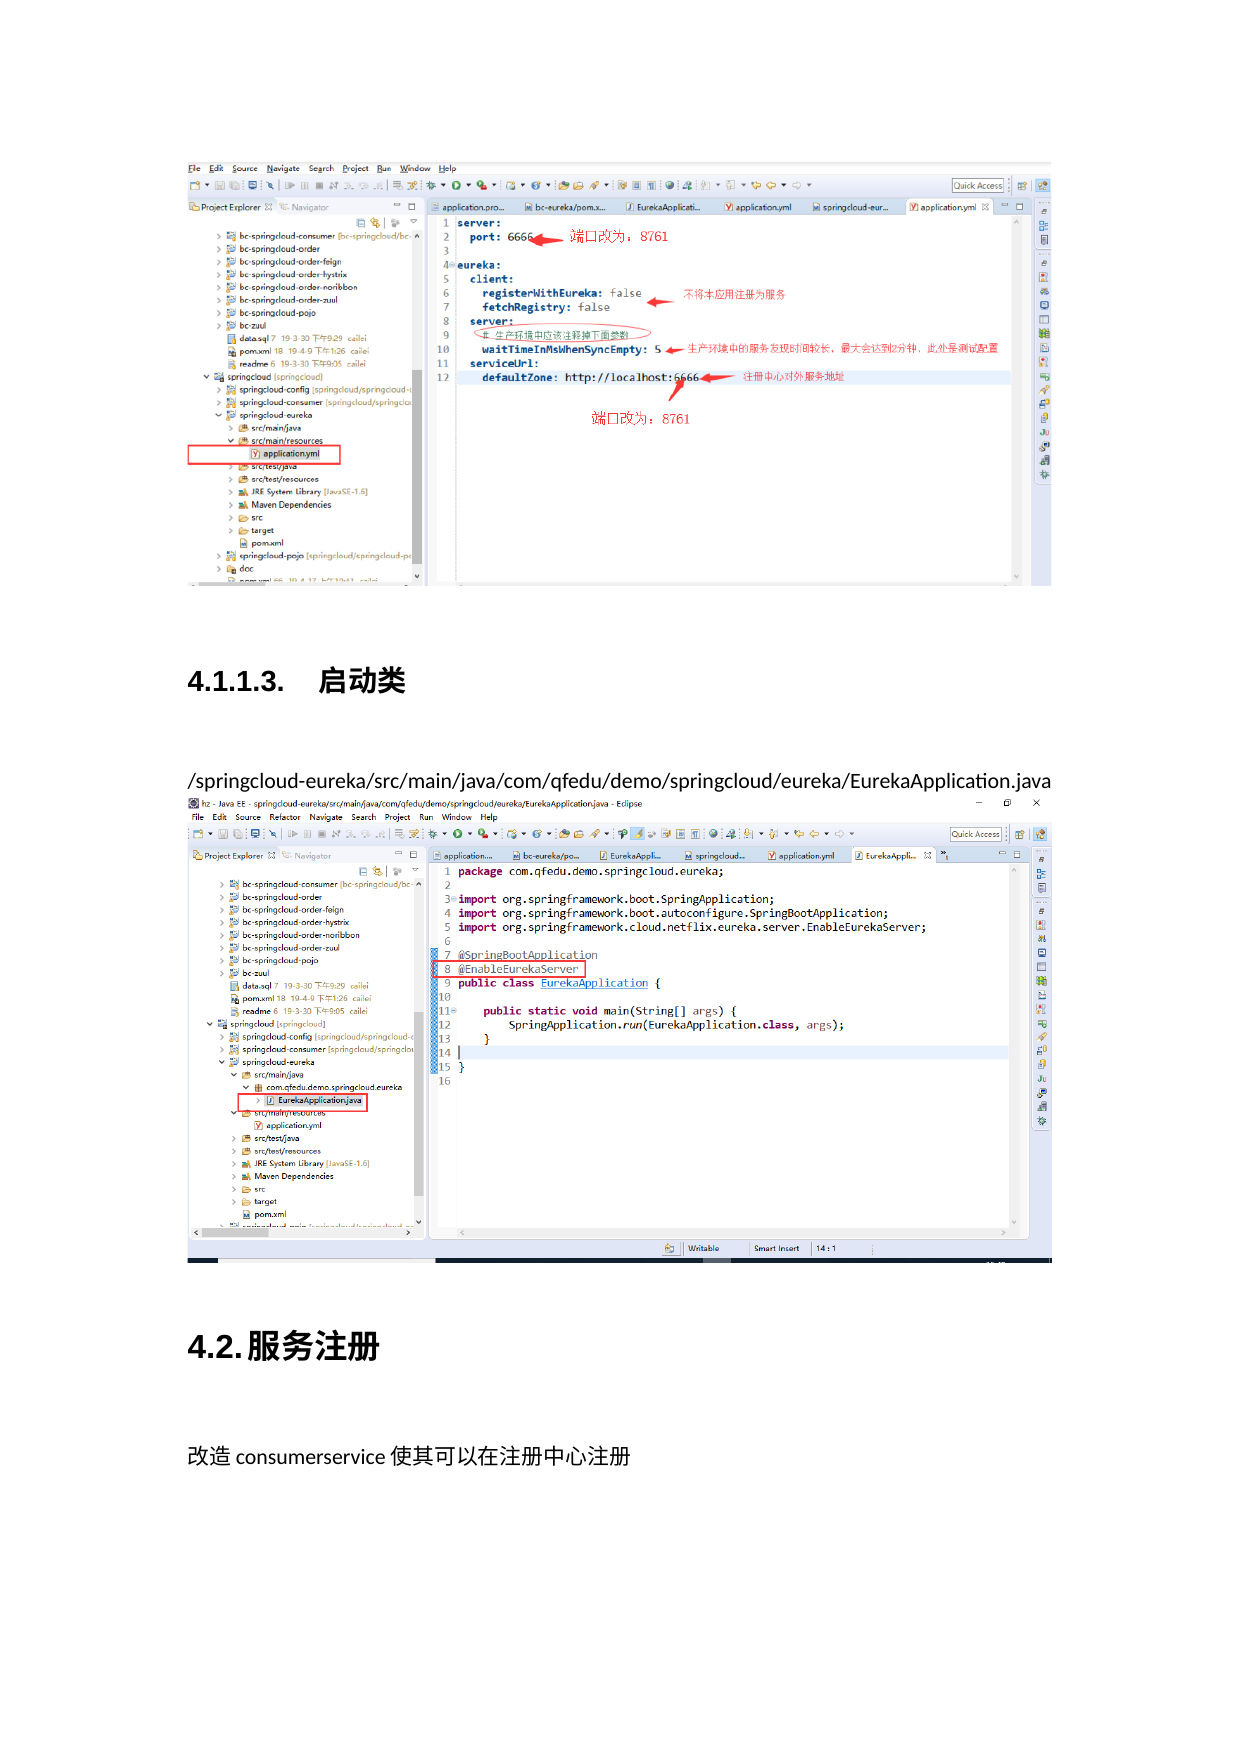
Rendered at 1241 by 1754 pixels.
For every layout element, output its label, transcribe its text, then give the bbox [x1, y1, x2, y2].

text 改造consumerservice使其可以在注册中心注册 [187, 1438, 1053, 1471]
picture [187, 797, 1052, 1263]
subtitle 服务注册 [187, 1312, 1053, 1377]
text /springcloud-eureka/src/main/java/com/qfedu/demo/springcloud/eureka/EurekaApplication.java [187, 764, 1053, 797]
picture [187, 162, 1052, 586]
subtitle 启动类 [187, 646, 1053, 711]
